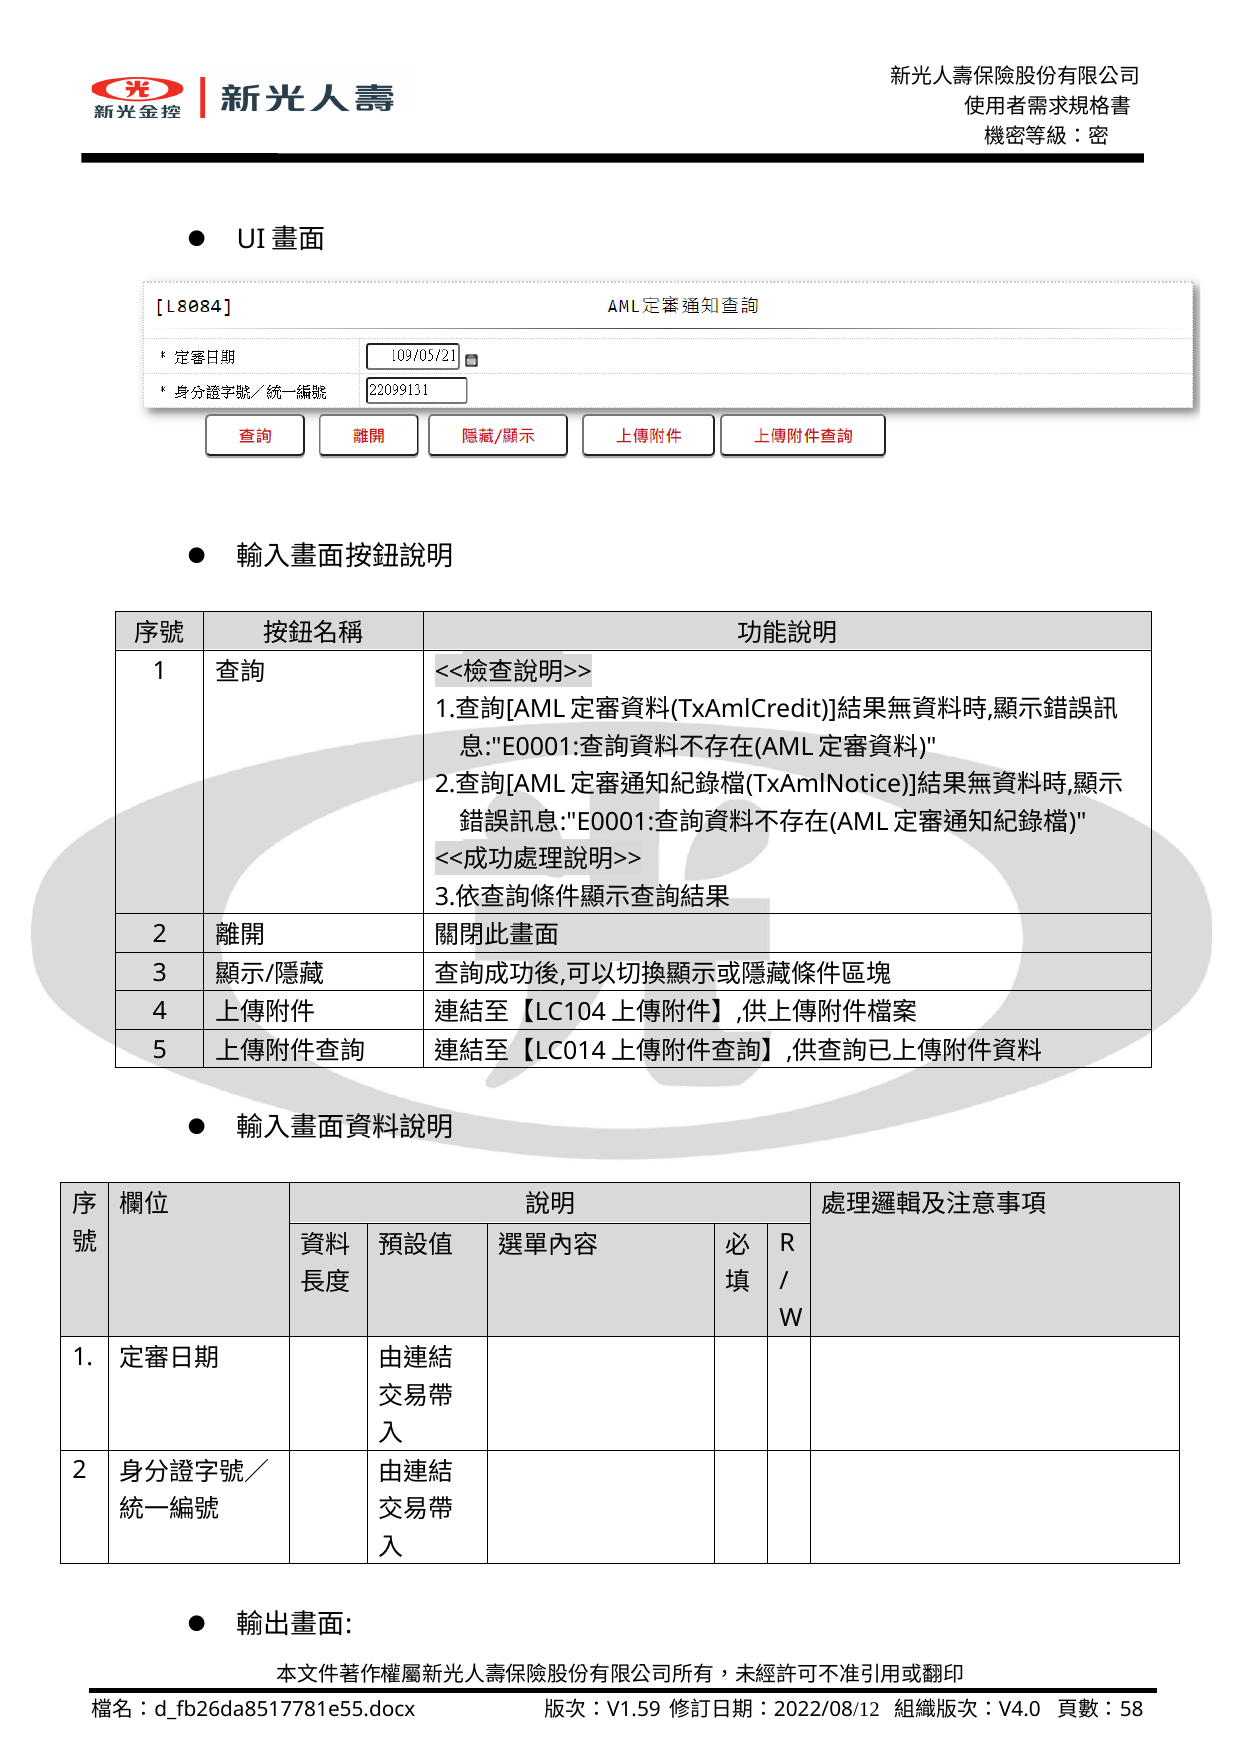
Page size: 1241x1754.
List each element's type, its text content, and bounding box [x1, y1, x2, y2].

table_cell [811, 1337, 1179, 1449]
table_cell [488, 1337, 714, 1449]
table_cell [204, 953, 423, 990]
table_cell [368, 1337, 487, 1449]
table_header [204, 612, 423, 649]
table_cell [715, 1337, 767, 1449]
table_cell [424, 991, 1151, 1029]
list 輸入畫面按鈕說明 [186, 534, 1152, 573]
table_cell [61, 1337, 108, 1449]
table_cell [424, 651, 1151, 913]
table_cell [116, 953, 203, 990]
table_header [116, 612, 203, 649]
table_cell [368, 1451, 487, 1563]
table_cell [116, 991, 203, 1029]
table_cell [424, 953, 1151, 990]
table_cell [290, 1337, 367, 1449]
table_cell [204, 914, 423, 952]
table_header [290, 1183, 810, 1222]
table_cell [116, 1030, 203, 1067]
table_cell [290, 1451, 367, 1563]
list 輸出畫面: [186, 1602, 1152, 1641]
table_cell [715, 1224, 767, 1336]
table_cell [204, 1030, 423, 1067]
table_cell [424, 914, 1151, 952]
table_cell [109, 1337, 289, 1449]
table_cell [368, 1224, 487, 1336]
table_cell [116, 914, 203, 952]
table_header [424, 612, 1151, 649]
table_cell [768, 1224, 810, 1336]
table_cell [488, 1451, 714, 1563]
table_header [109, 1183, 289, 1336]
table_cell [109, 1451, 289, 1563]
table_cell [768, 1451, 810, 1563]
picture [25, 713, 1215, 1166]
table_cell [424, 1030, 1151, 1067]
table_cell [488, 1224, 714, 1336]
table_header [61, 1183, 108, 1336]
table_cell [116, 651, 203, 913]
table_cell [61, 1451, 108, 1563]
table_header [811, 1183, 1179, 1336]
list UI畫面 [186, 217, 1152, 257]
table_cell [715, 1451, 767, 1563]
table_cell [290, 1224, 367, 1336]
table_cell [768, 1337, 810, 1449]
picture [137, 273, 1201, 465]
picture [91, 61, 417, 118]
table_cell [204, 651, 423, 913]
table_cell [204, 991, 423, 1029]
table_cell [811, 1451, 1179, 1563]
list 輸入畫面資料說明 [186, 1105, 1152, 1144]
